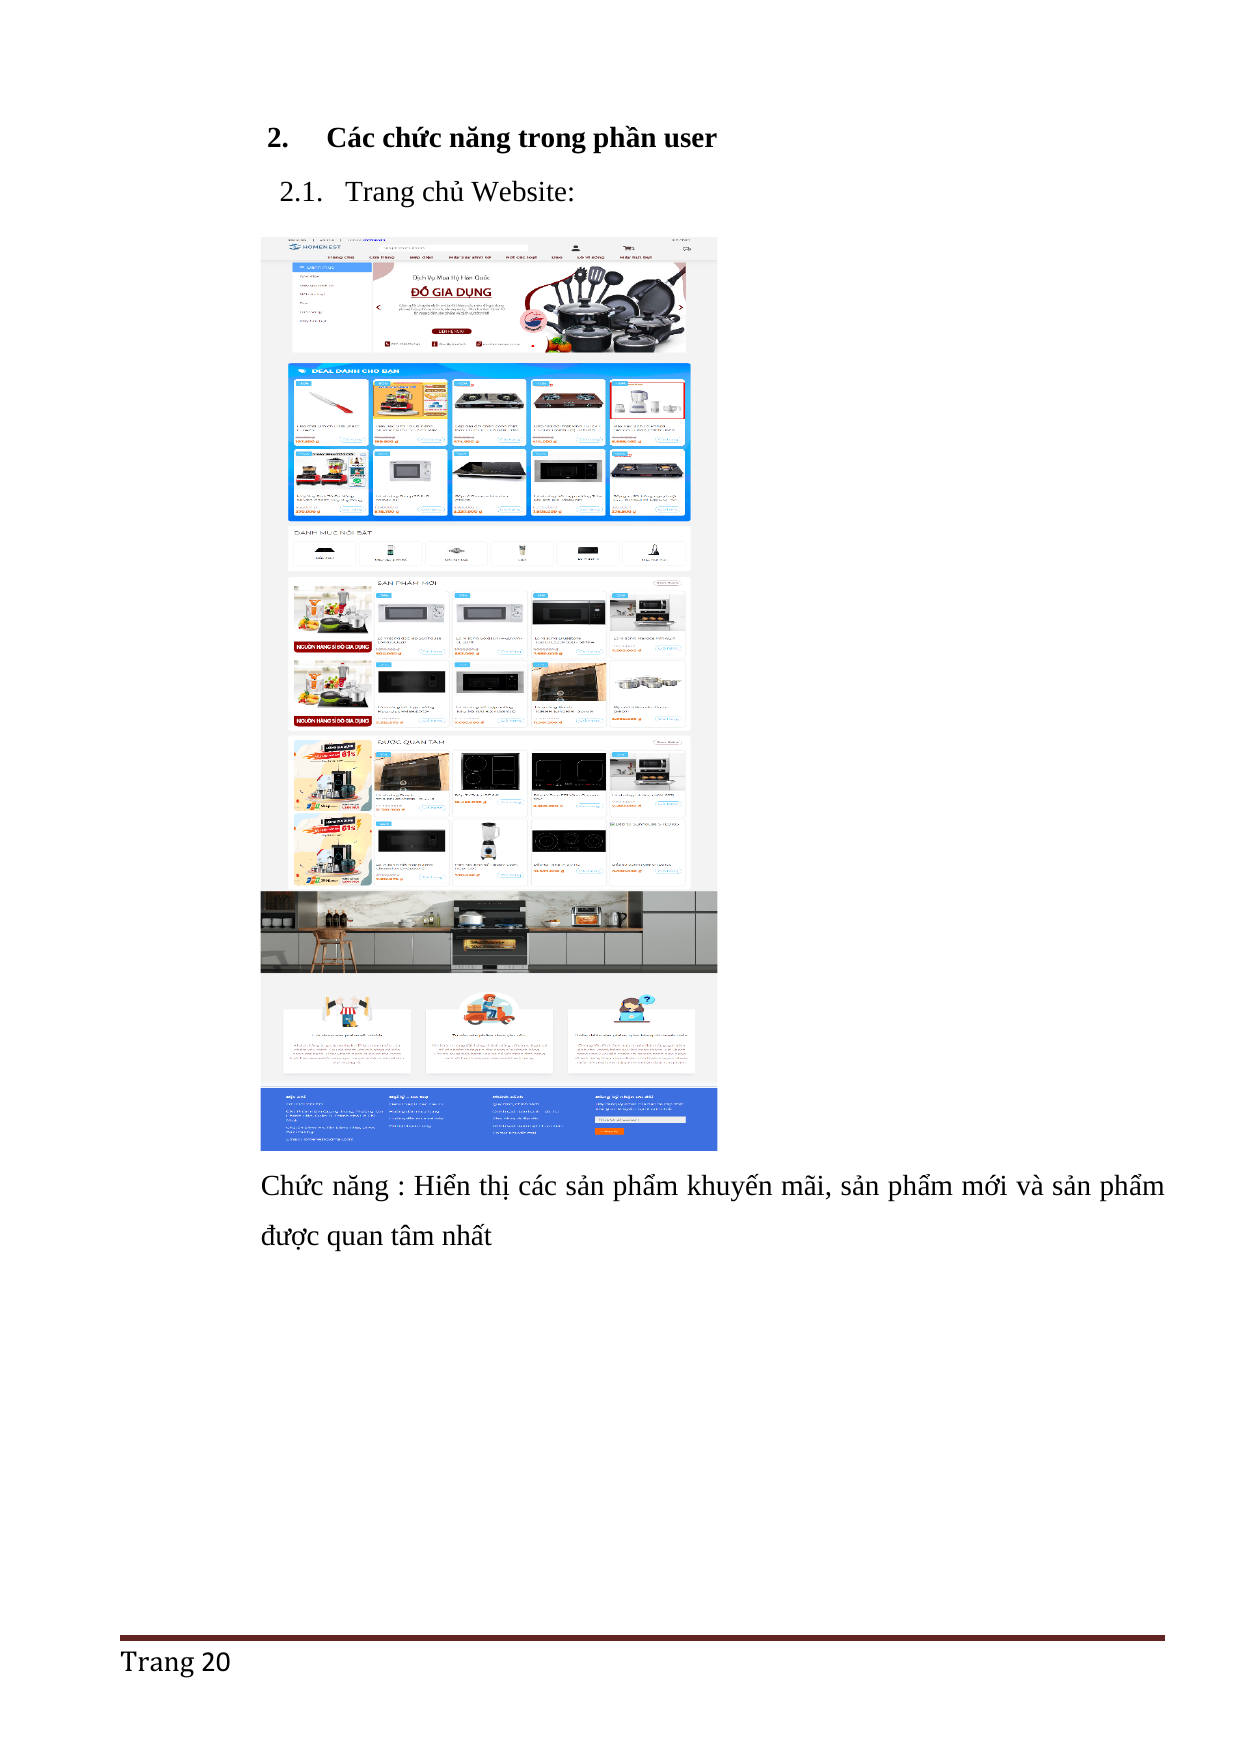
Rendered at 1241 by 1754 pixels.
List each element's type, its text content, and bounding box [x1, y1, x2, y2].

subtitle Các chức năng trong phần user [289, 120, 1165, 153]
picture [260, 237, 718, 1151]
subtitle Trang chủ Website: [279, 174, 1165, 208]
